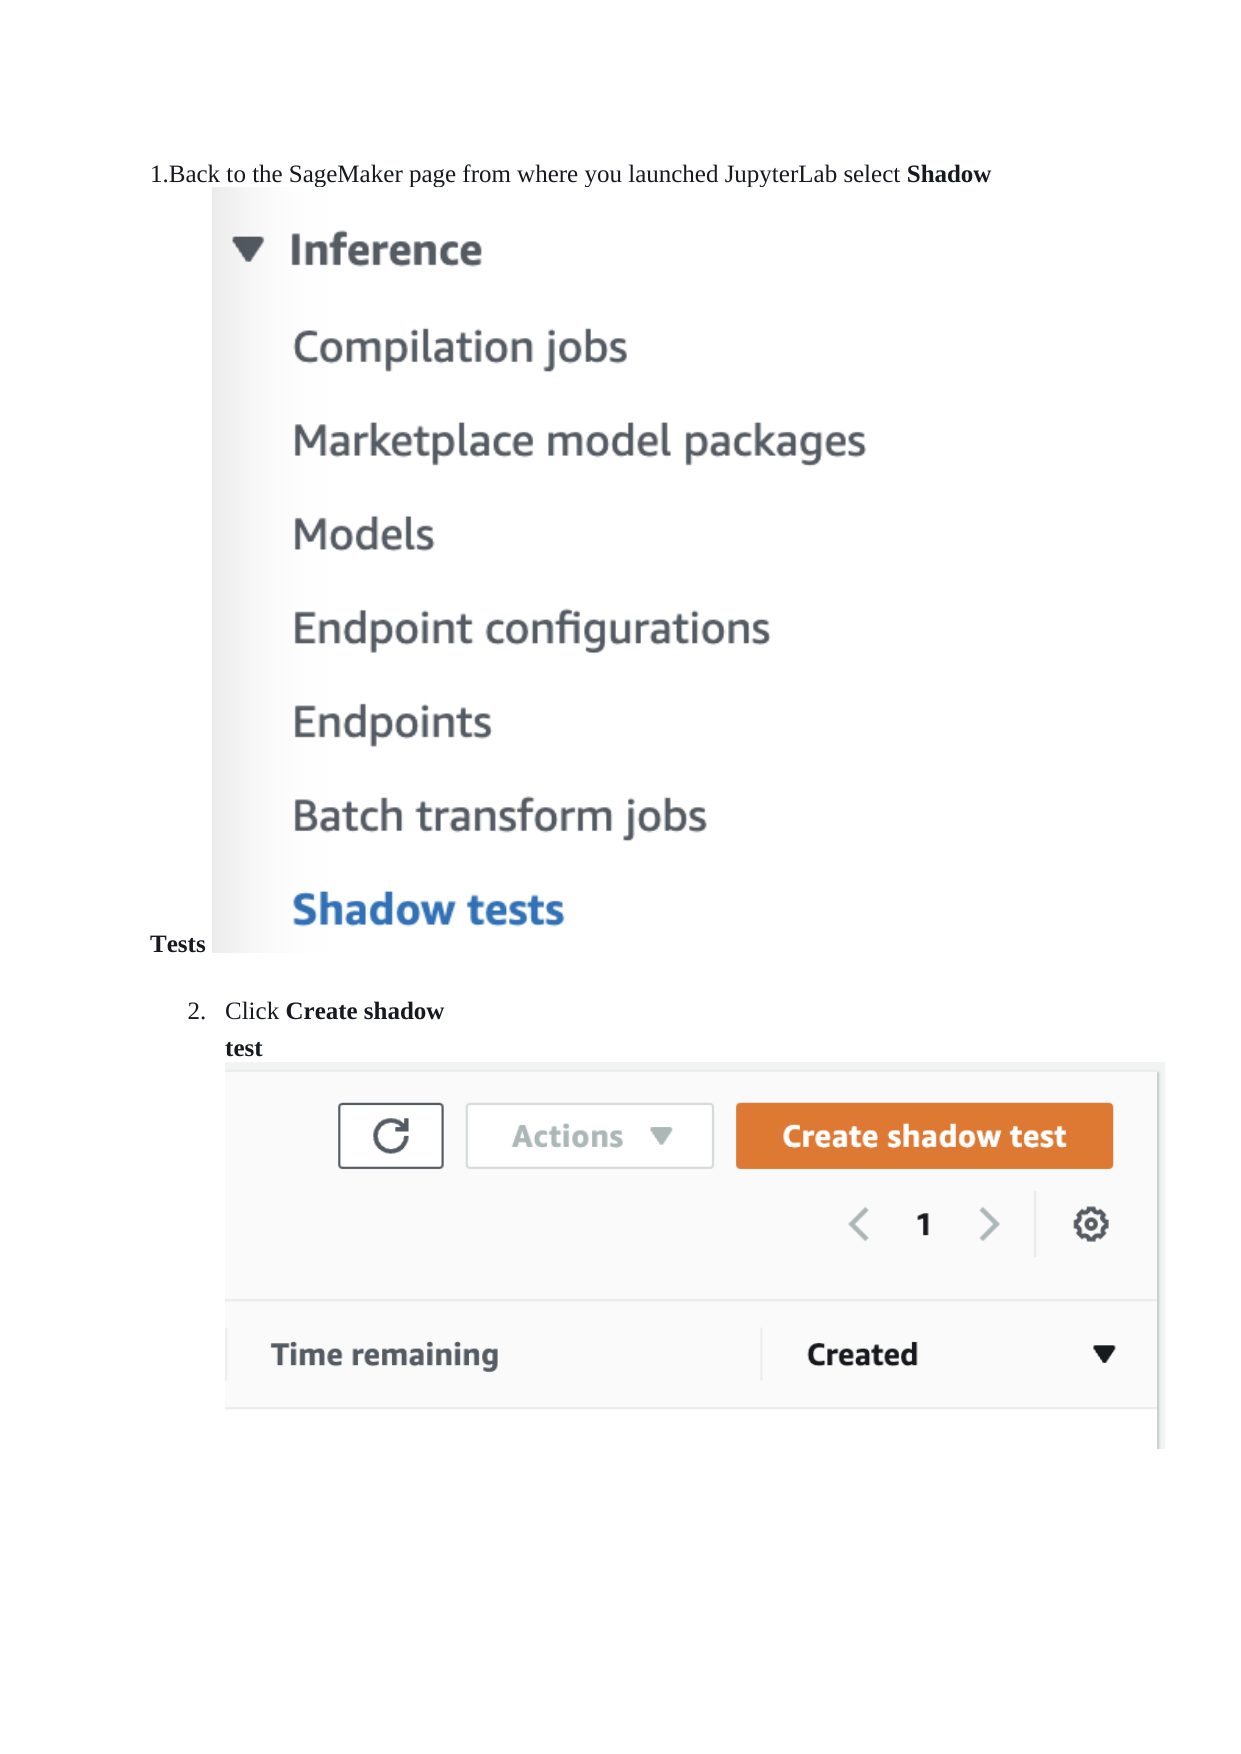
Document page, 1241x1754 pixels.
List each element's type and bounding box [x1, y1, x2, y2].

picture [225, 1062, 1166, 1449]
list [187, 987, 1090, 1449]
picture [211, 187, 1046, 953]
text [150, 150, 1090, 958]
